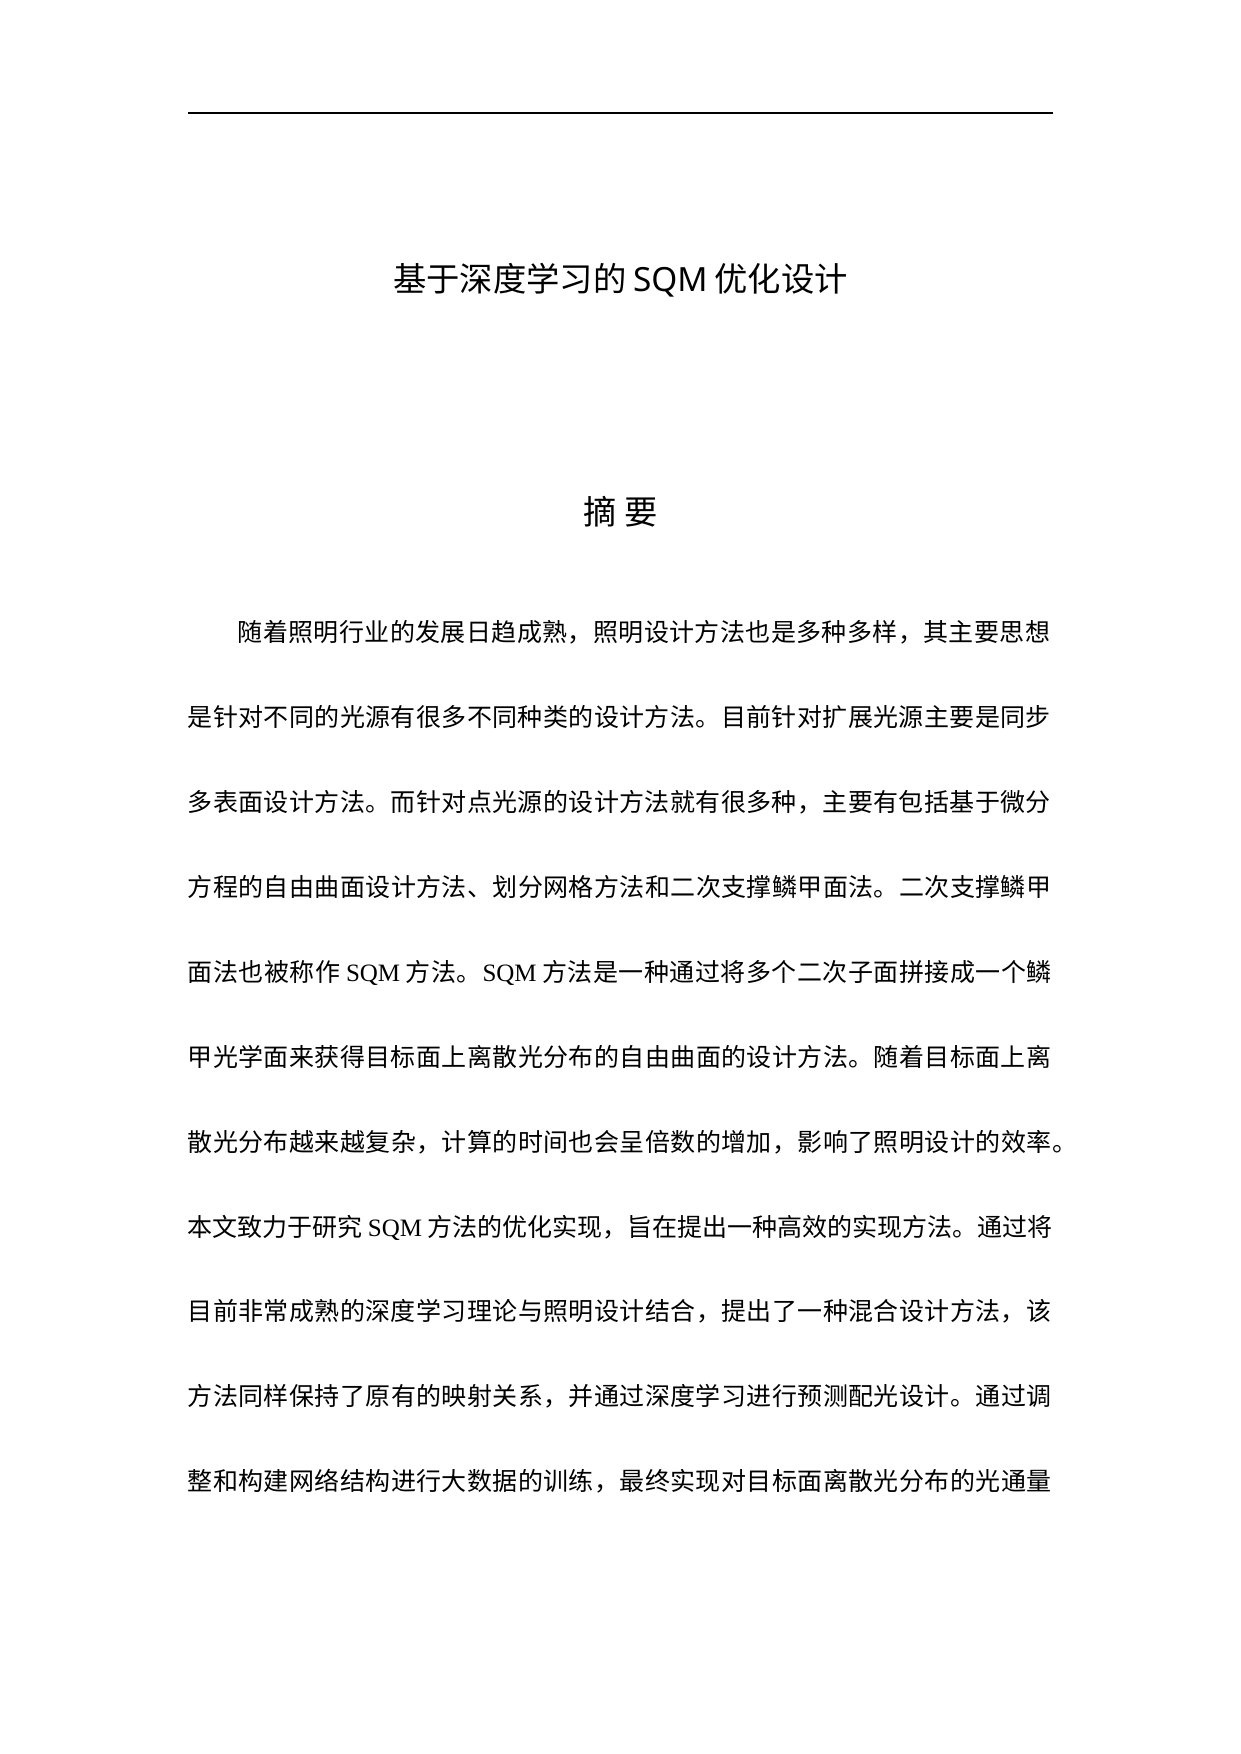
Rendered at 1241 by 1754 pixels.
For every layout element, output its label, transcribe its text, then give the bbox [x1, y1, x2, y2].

subtitle 摘 要 [187, 476, 1053, 544]
text 基于深度学习的SQM优化设计 [187, 243, 1053, 311]
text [187, 597, 1053, 1514]
